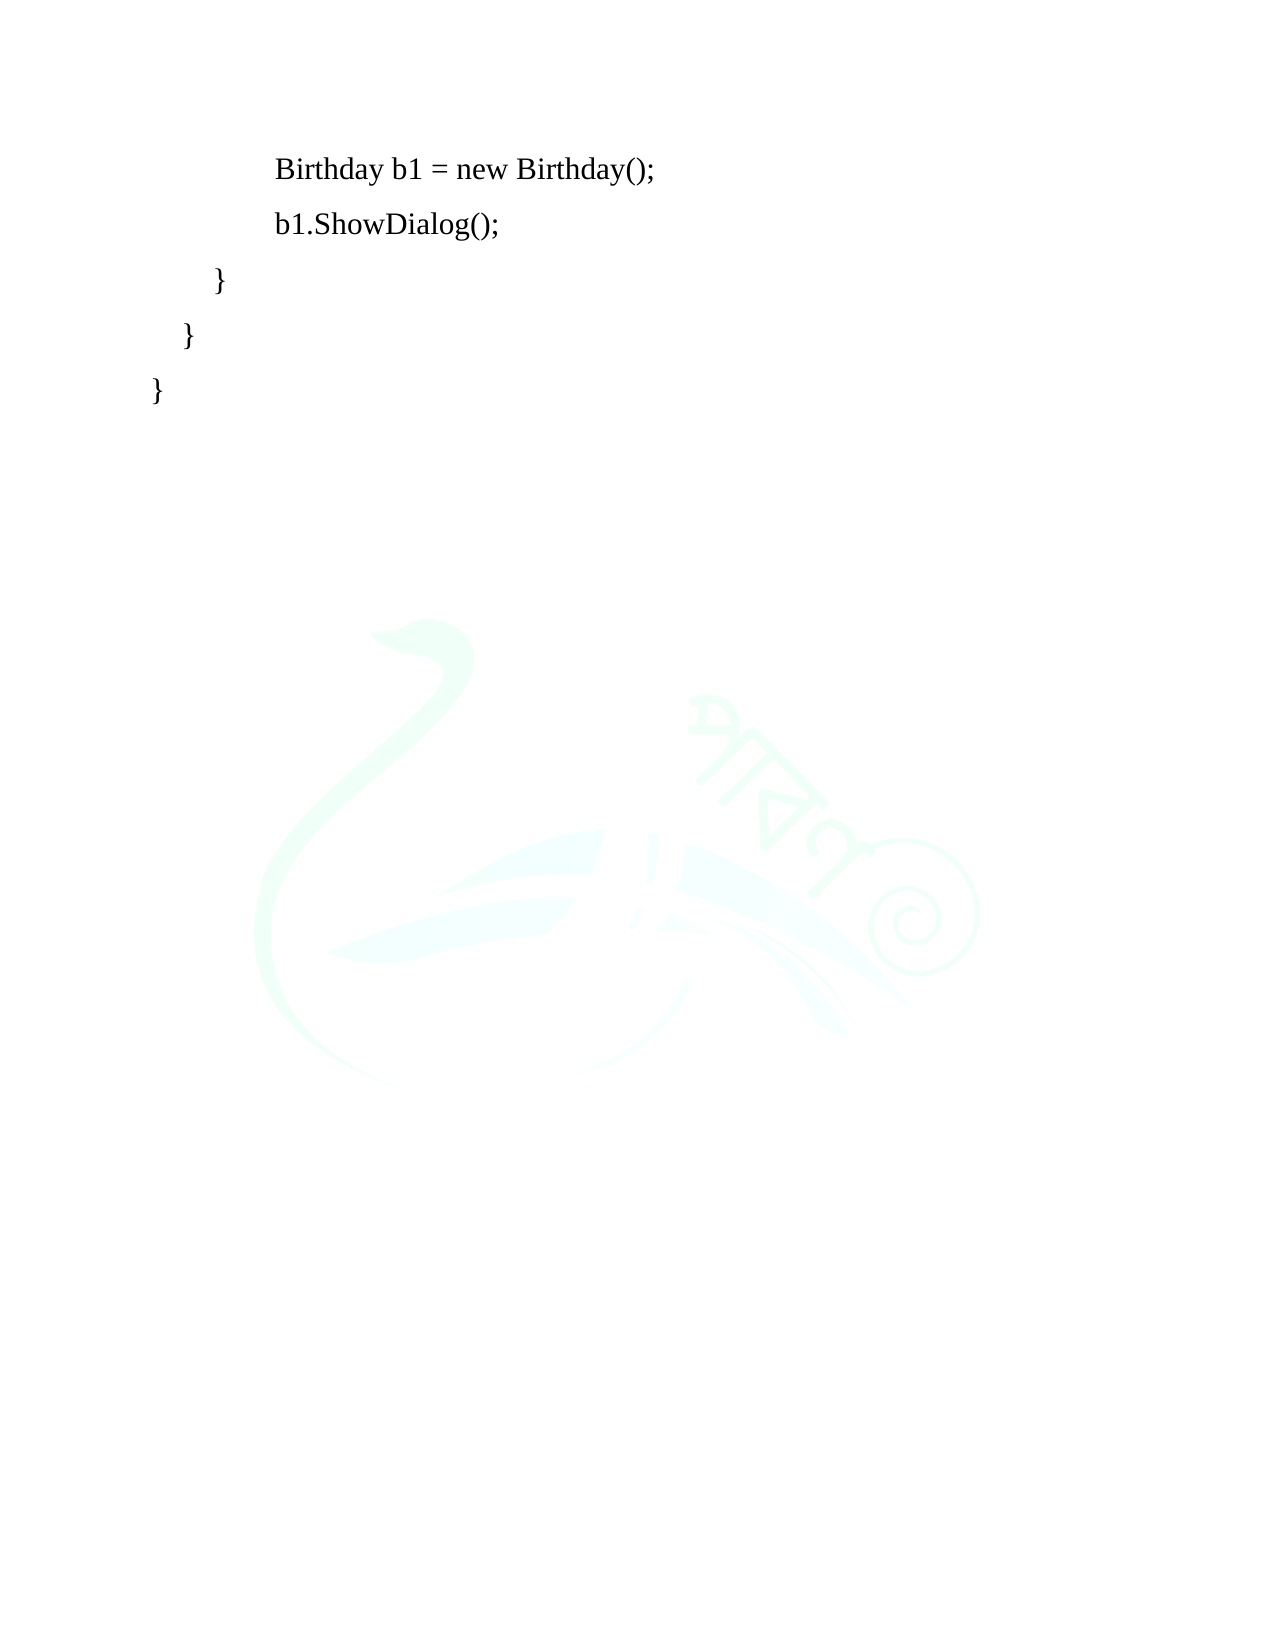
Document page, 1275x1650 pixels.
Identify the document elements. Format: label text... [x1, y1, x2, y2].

text Birthday b1 = new Birthday(); [150, 150, 1125, 186]
text } [150, 261, 1125, 297]
text } [150, 372, 1125, 408]
text } [150, 316, 1125, 352]
text b1.ShowDialog(); [150, 205, 1125, 241]
